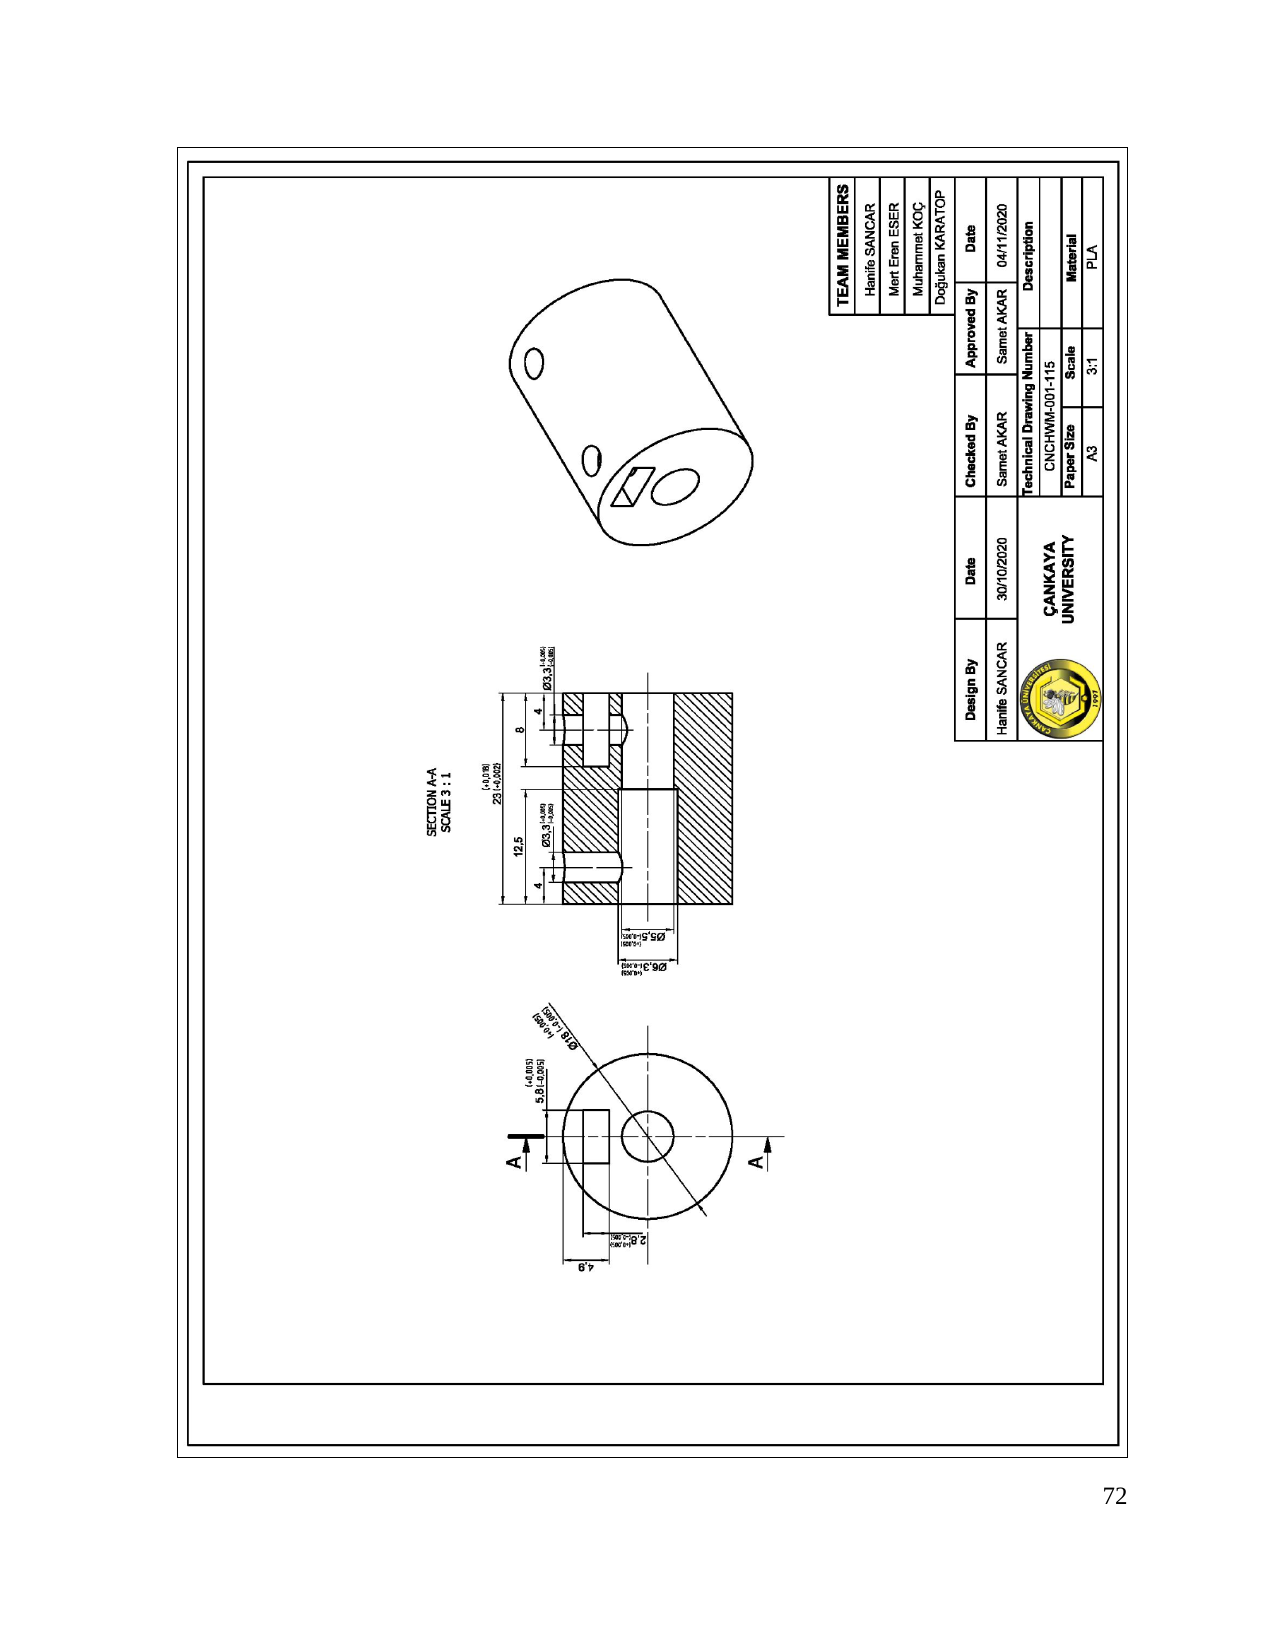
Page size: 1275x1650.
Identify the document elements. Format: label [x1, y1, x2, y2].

picture [179, 149, 1127, 1457]
